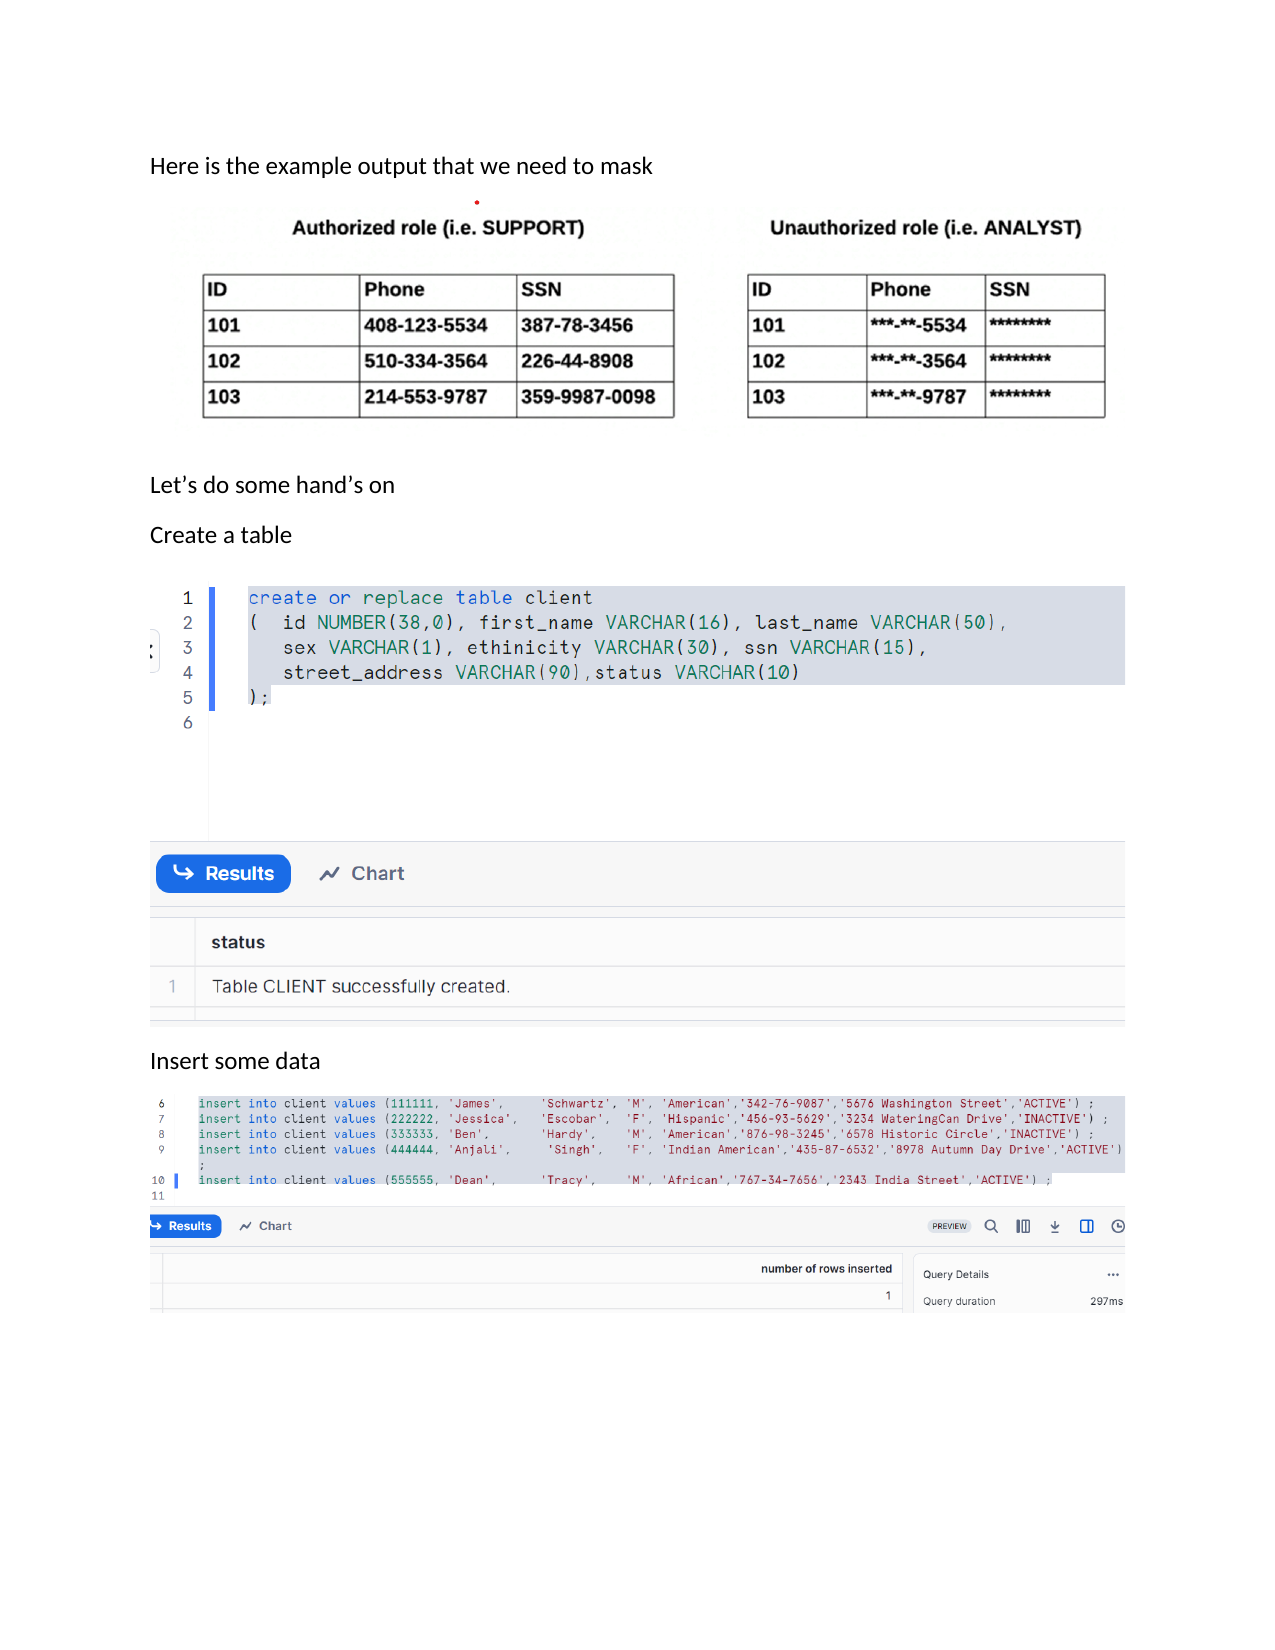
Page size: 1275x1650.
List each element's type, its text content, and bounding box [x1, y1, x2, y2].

text Let’s do some hand’s on [150, 469, 1125, 500]
picture [150, 199, 1125, 451]
text Here is the example output that we need to mask [150, 150, 1125, 181]
text Create a table [150, 519, 1125, 549]
picture [150, 1094, 1125, 1313]
text Insert some data [150, 1045, 1125, 1076]
picture [150, 568, 1125, 1027]
